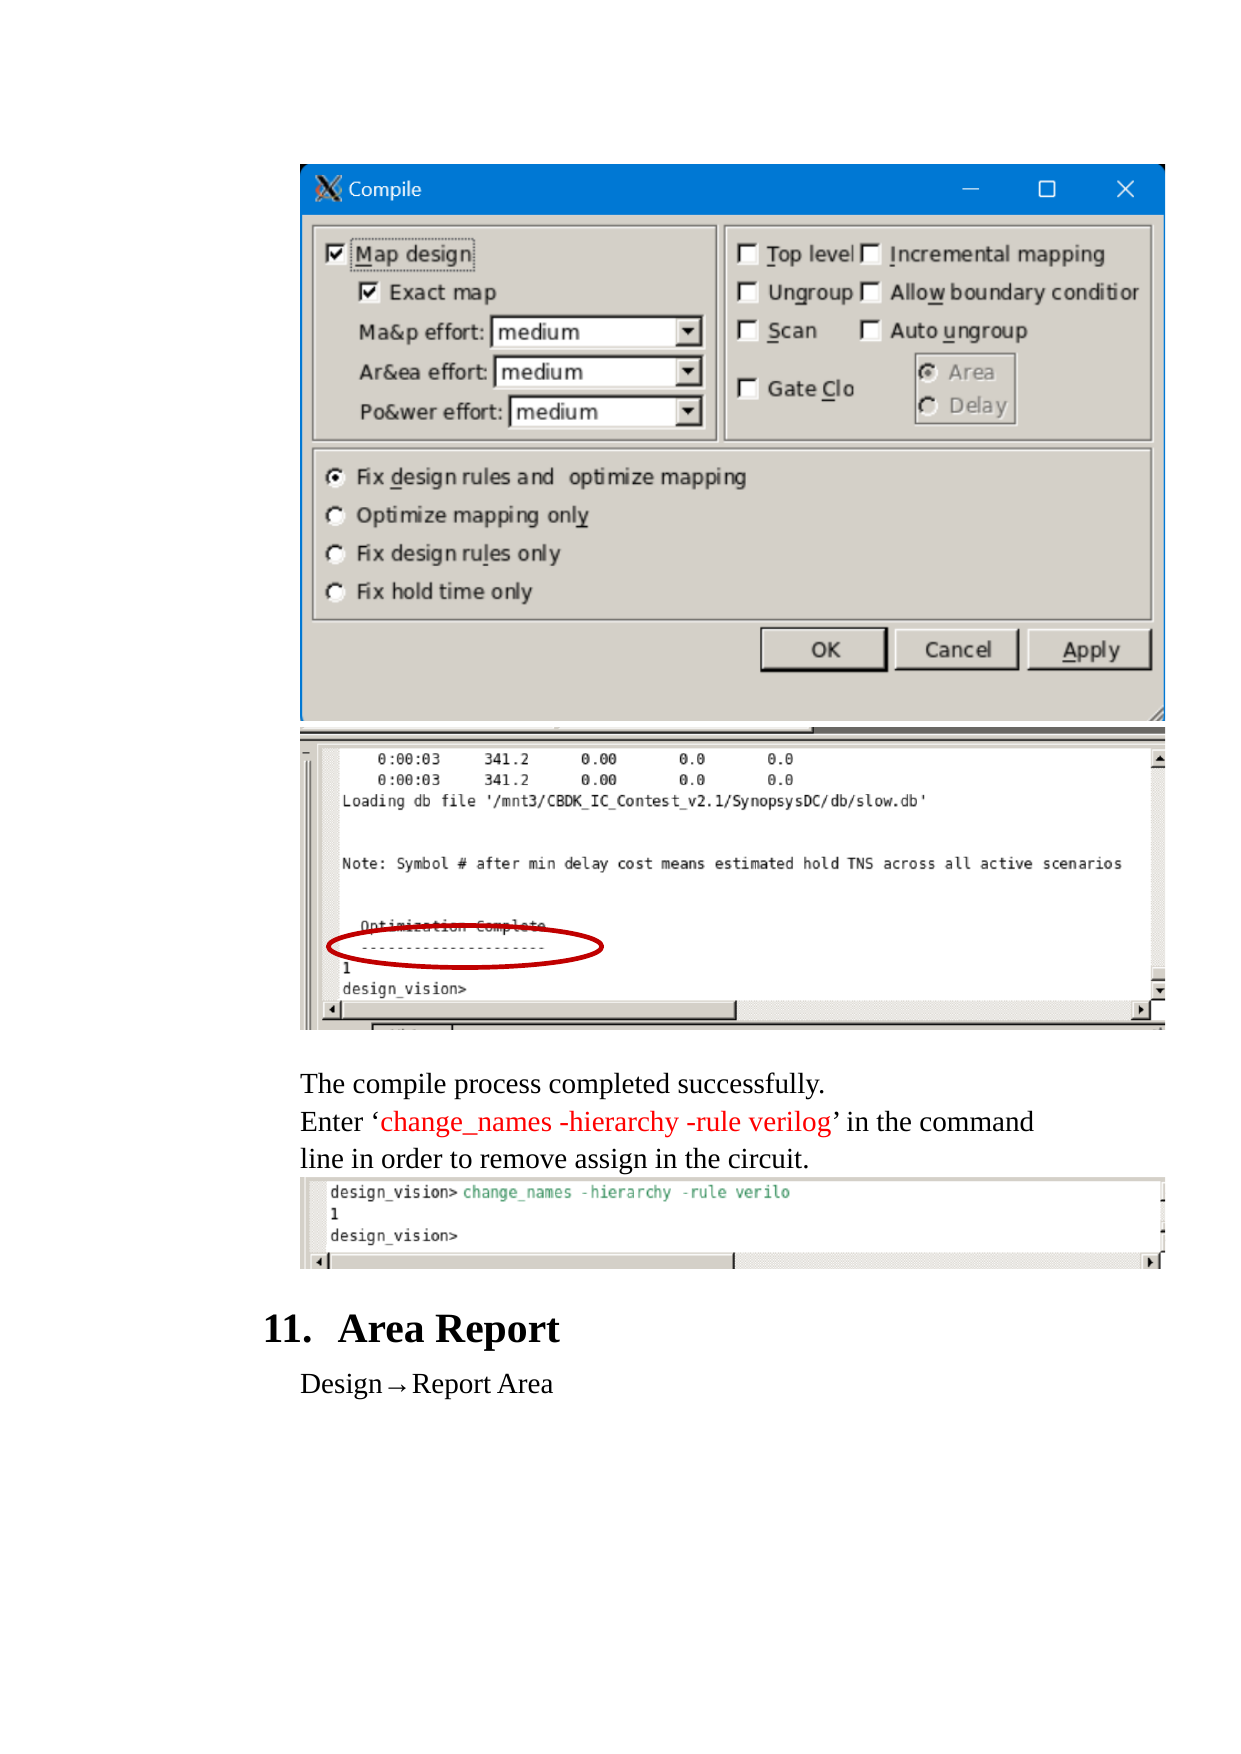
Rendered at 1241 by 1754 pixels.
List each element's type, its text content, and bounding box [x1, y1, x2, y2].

picture [300, 1177, 1166, 1269]
list Enter ‘change_names -hierarchy -rule verilog’ in the command line in order to remove assign in the circuit. [300, 1102, 1053, 1177]
list Area Report [262, 1289, 1053, 1364]
list The compile process completed successfully. [300, 1064, 1053, 1102]
list Design→Report Area [300, 1364, 1053, 1402]
picture [300, 727, 1166, 1030]
picture [300, 164, 1166, 721]
